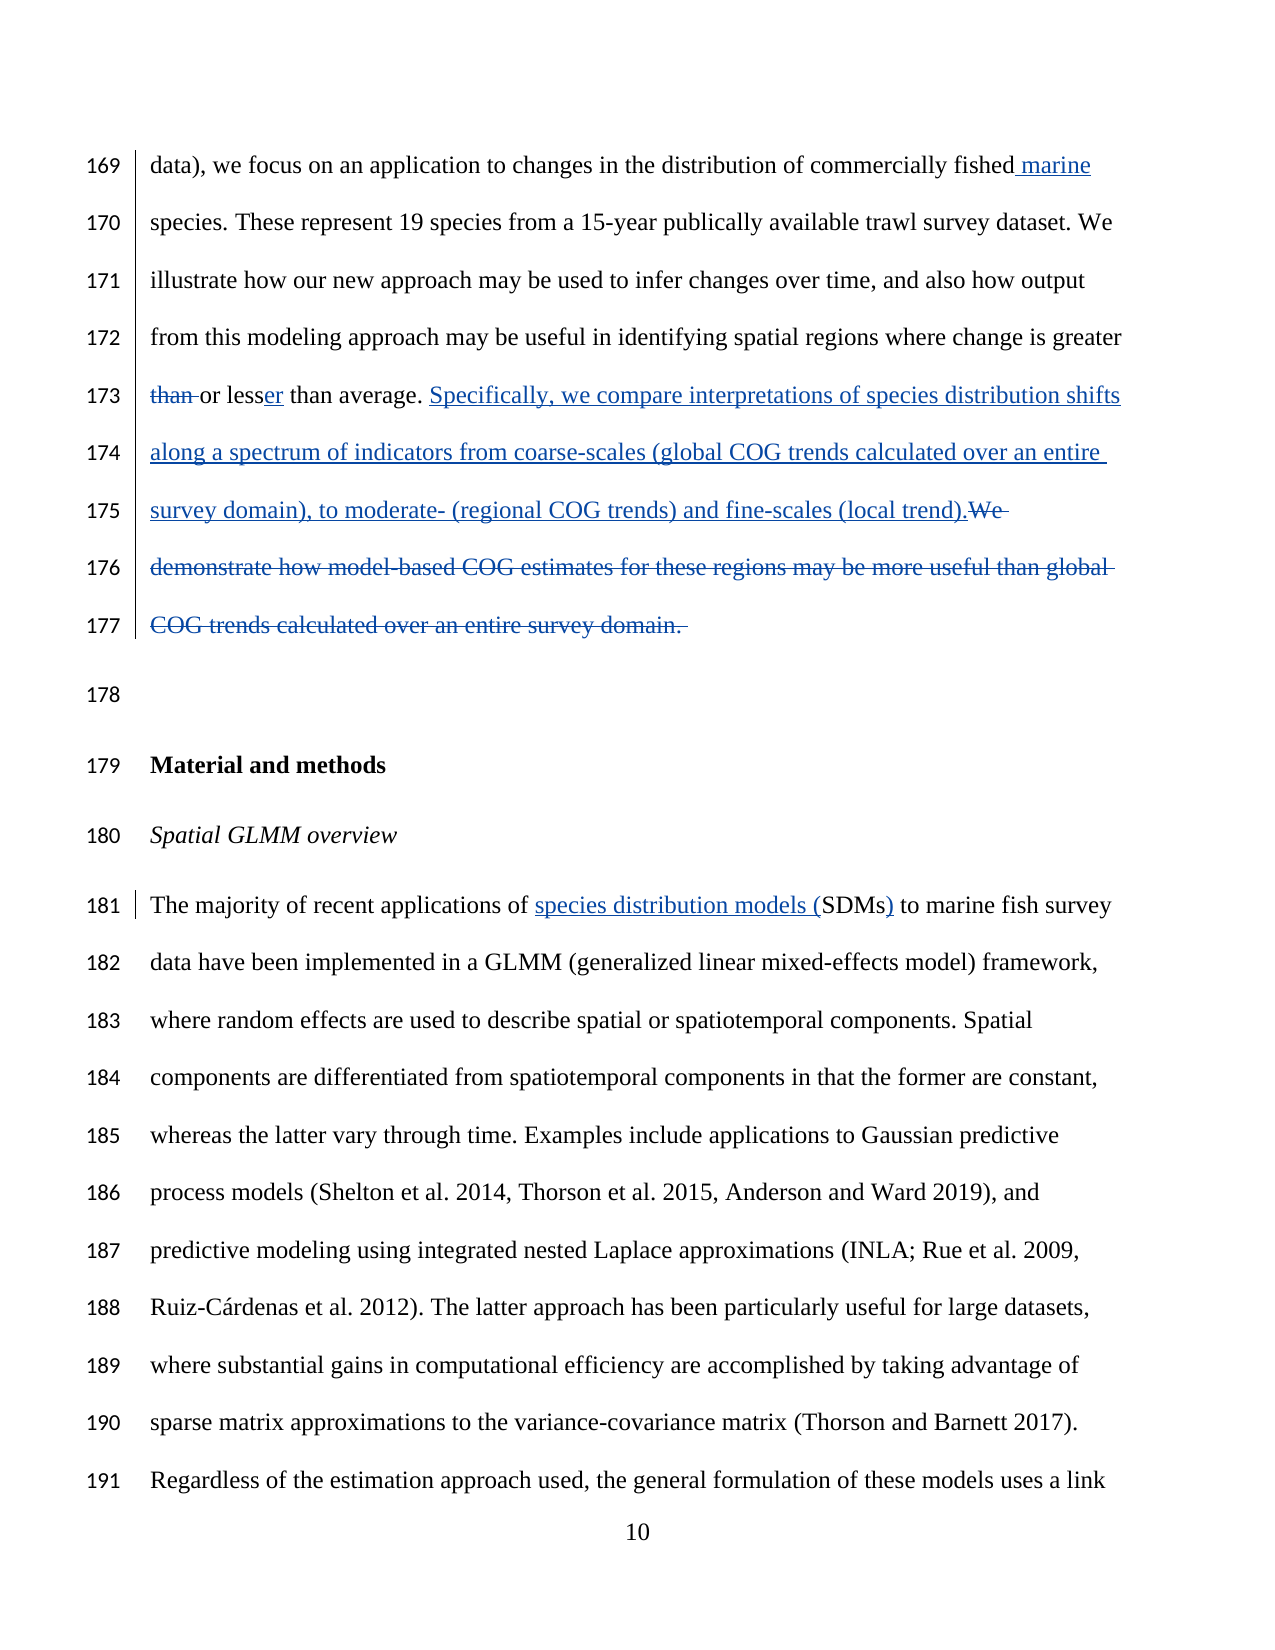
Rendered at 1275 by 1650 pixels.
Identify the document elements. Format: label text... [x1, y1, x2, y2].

text Material and methods [150, 750, 1125, 779]
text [150, 890, 1125, 1494]
text Spatial GLMM overview [150, 820, 1125, 849]
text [150, 150, 1125, 639]
